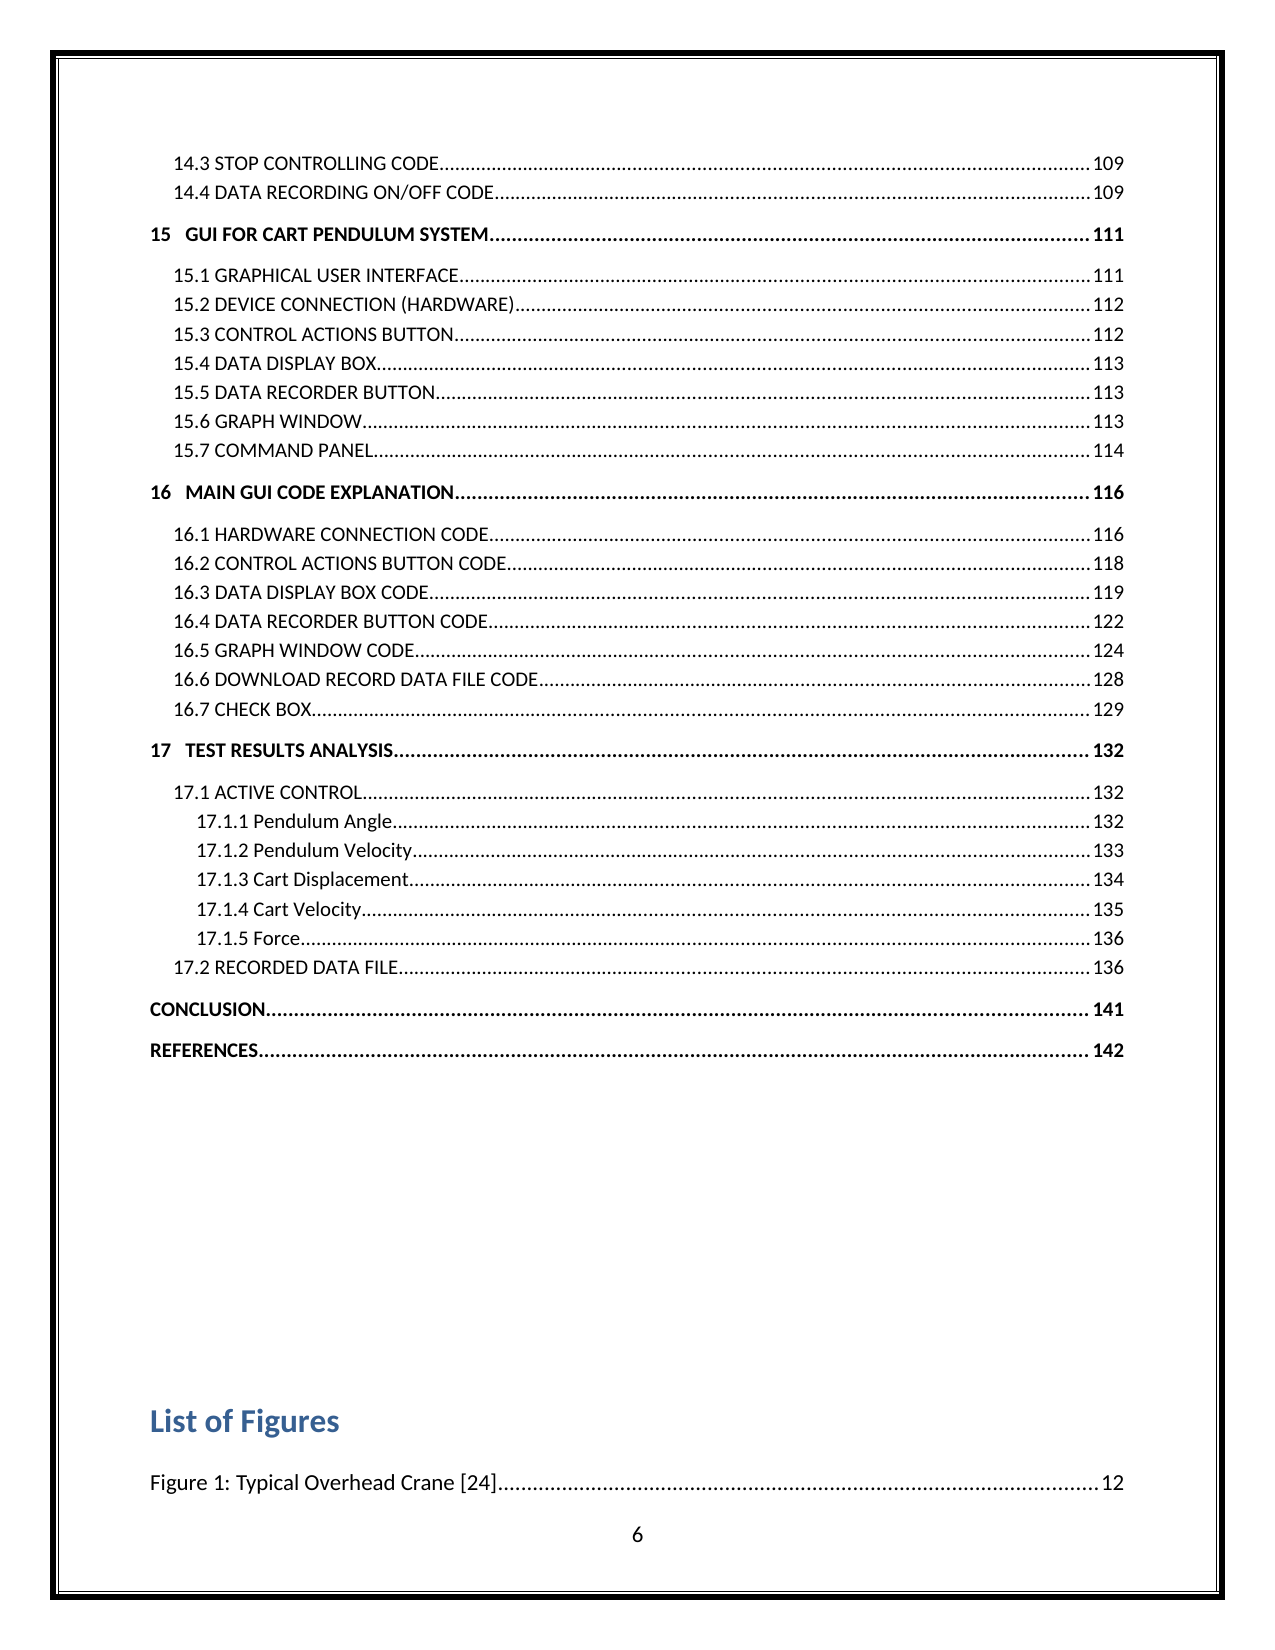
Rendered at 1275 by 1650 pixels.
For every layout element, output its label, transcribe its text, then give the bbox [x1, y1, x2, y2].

text Figure 1: Typical Overhead Crane [24] 12 [150, 1468, 1125, 1496]
text List of Figures [150, 1400, 1125, 1441]
